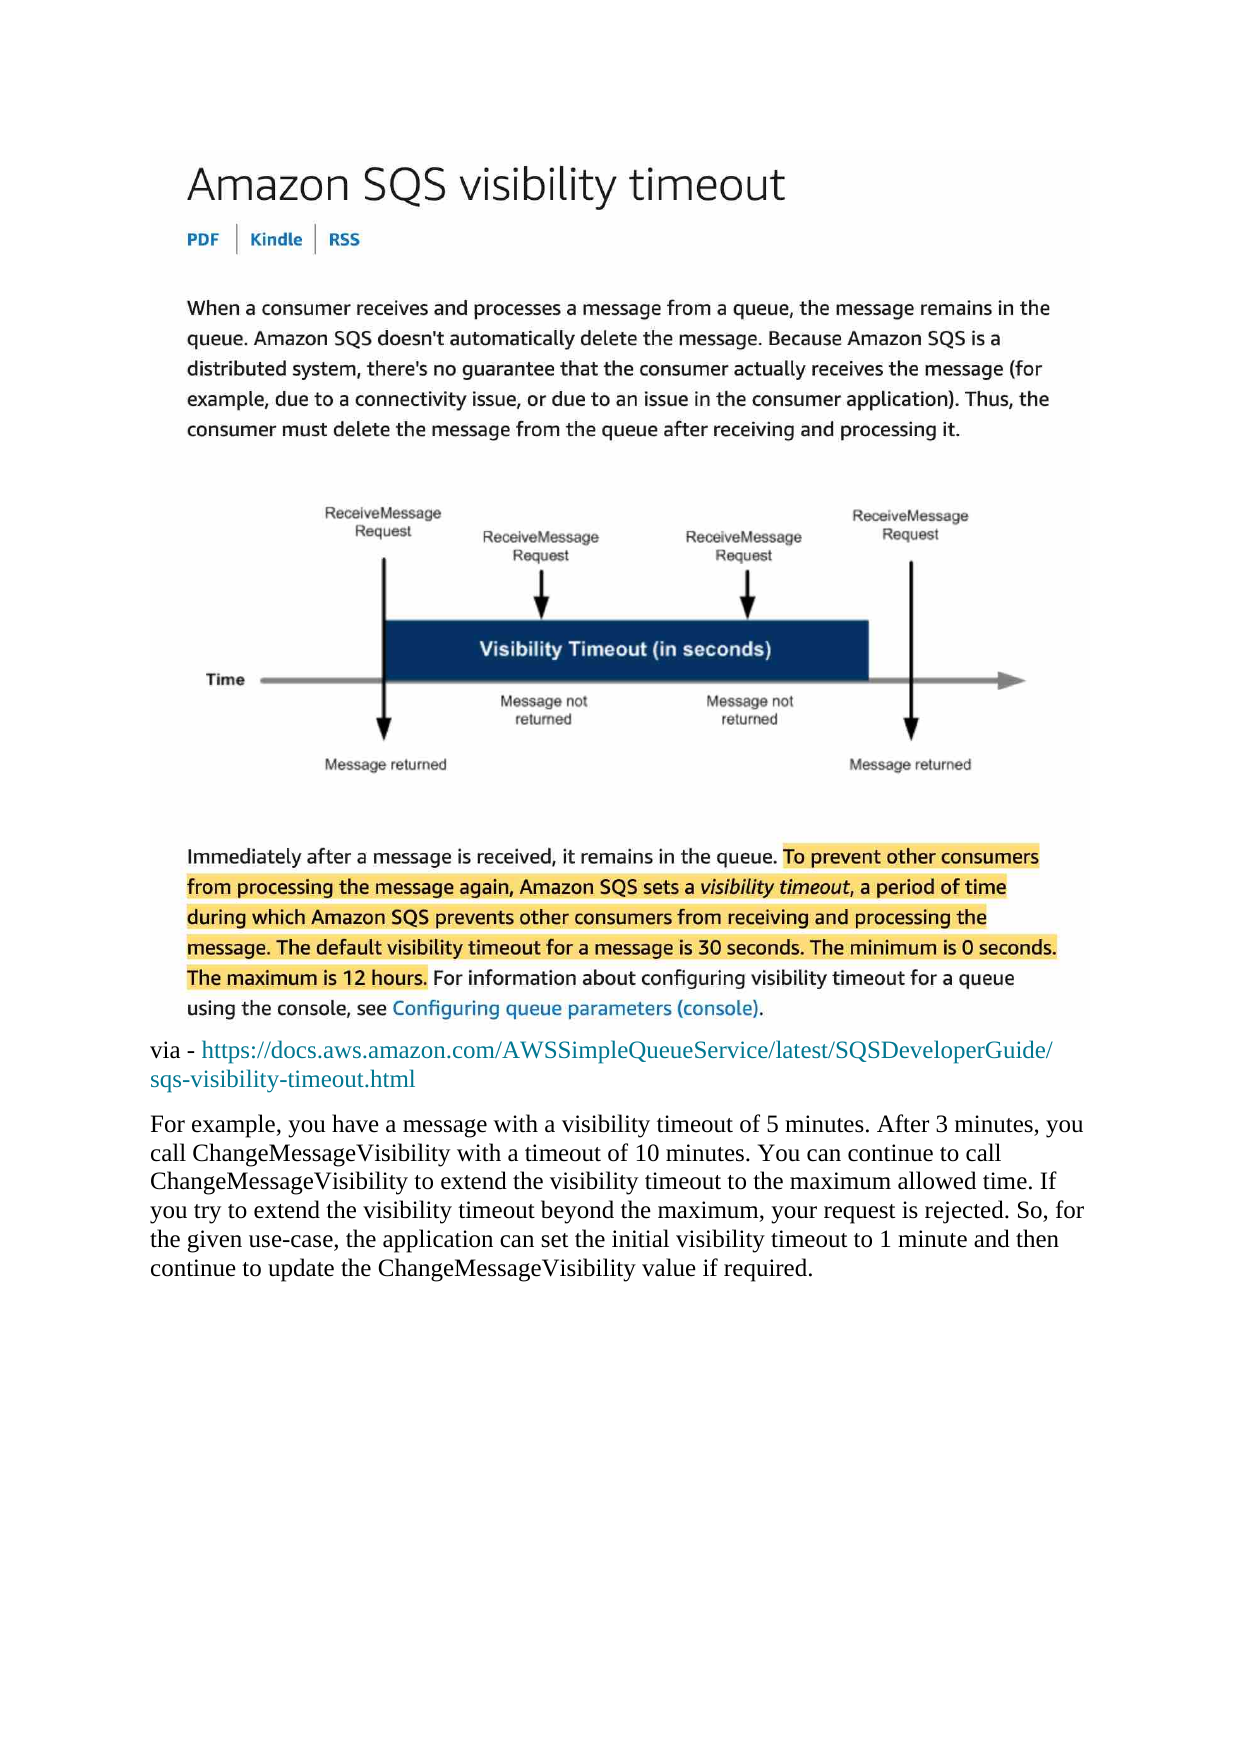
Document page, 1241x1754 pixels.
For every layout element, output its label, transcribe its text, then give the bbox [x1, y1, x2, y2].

text via - https://docs.aws.amazon.com/AWSSimpleQueueService/latest/SQSDeveloperGuide/sqs-visibility-timeout.html [150, 1030, 1090, 1092]
picture [150, 150, 1091, 1030]
text For example, you have a message with a visibility timeout of 5 minutes. After 3 minutes, you call ChangeMessageVisibility with a timeout of 10 minutes. You can continue to call ChangeMessageVisibility to extend the visibility timeout to the maximum allowed time. If you try to extend the visibility timeout beyond the maximum, your request is rejected. So, for the given use-case, the application can set the initial visibility timeout to 1 minute and then continue to update the ChangeMessageVisibility value if required. [150, 1109, 1090, 1281]
